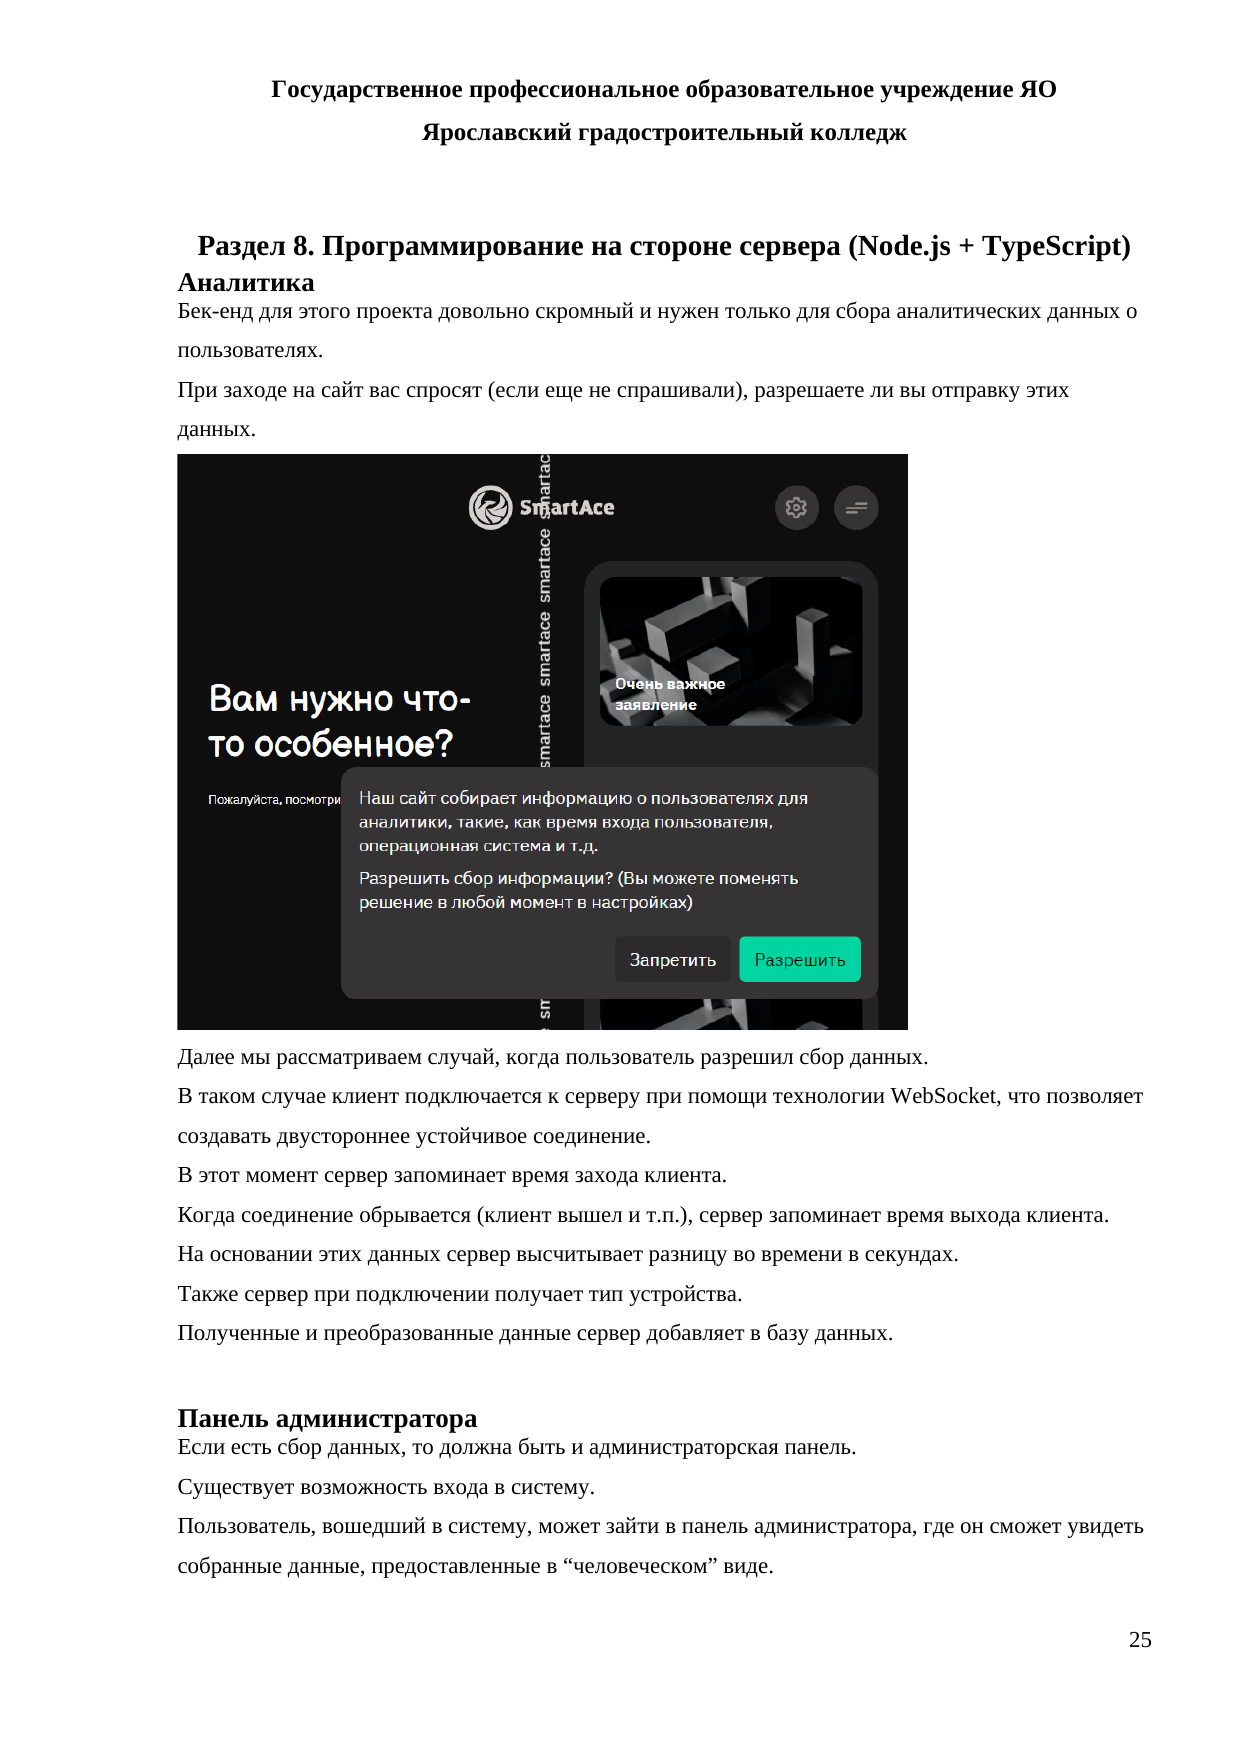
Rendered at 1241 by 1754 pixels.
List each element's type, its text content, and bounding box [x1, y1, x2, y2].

text Пользователь, вошедший в систему, может зайти в панель администратора, где он сможет увидеть собранные данные, предоставленные в “человеческом” виде. [177, 1512, 1152, 1578]
text Бек-енд для этого проекта довольно скромный и нужен только для сбора аналитических данных о пользователях. [177, 297, 1152, 363]
text При заходе на сайт вас спросят (если еще не спрашивали), разрешаете ли вы отправку этих данных. [177, 376, 1152, 442]
picture [177, 454, 908, 1030]
text Далее мы рассматриваем случай, когда пользователь разрешил сбор данных. [177, 1043, 1152, 1069]
text В таком случае клиент подключается к серверу при помощи технологии WebSocket, что позволяет создавать двустороннее устойчивое соединение. [177, 1082, 1152, 1148]
text Также сервер при подключении получает тип устройства. [177, 1280, 1152, 1306]
text Если есть сбор данных, то должна быть и администраторская панель. [177, 1433, 1152, 1460]
subtitle Аналитика [177, 266, 1152, 297]
text Когда соединение обрывается (клиент вышел и т.п.), сервер запоминает время выхода клиента. [177, 1201, 1152, 1227]
text Полученные и преобразованные данные сервер добавляет в базу данных. [177, 1319, 1152, 1346]
subtitle Панель администратора [177, 1402, 1152, 1433]
subtitle Раздел 8. Программирование на стороне сервера (Node.js + TypeScript) [177, 228, 1152, 262]
text Существует возможность входа в систему. [177, 1473, 1152, 1499]
text В этот момент сервер запоминает время захода клиента. [177, 1161, 1152, 1188]
text На основании этих данных сервер высчитывает разницу во времени в секундах. [177, 1240, 1152, 1267]
